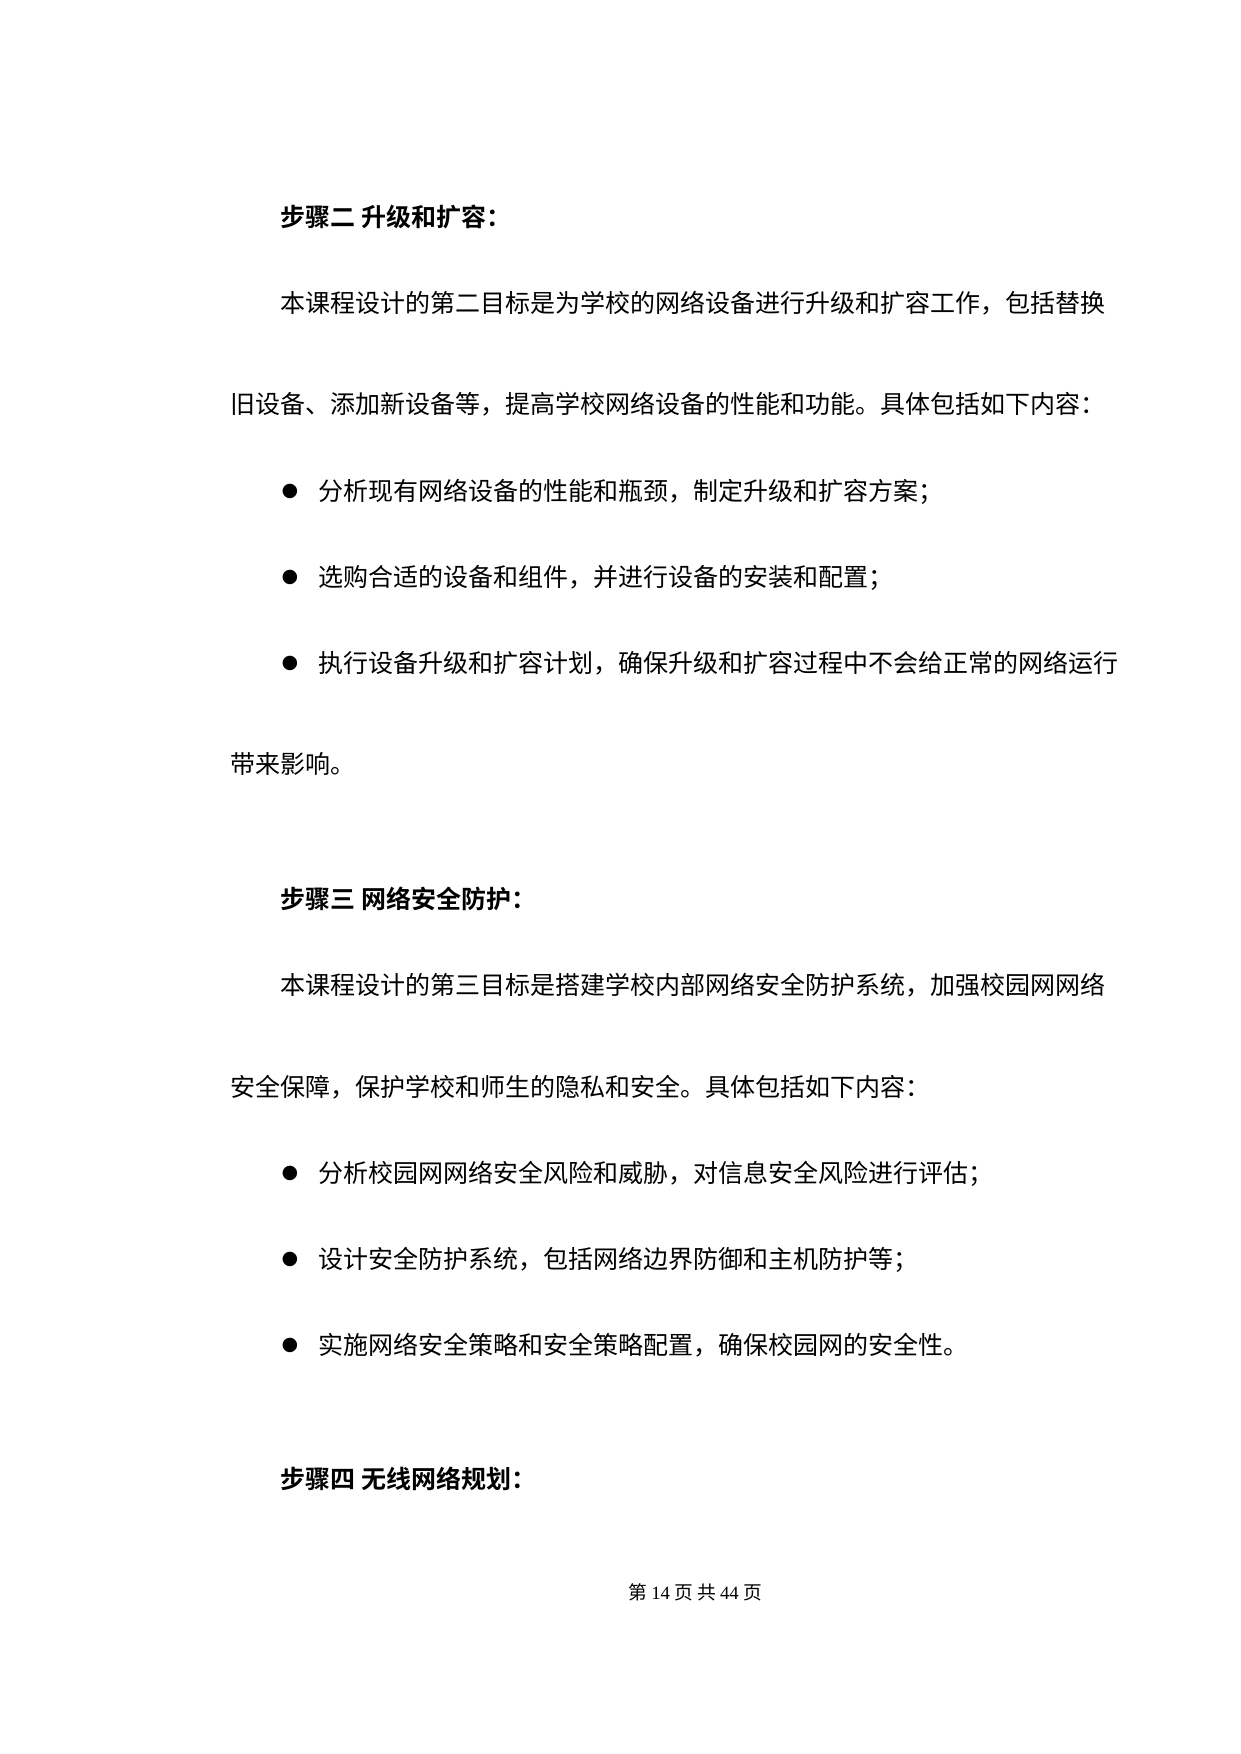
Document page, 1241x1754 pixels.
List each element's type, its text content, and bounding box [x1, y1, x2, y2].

list 实施网络安全策略和安全策略配置，确保校园网的安全性。 [230, 1309, 1122, 1377]
list 执行设备升级和扩容计划，确保升级和扩容过程中不会给正常的网络运行带来影响。 [230, 627, 1122, 797]
list 网络安全防护： [280, 863, 1122, 931]
text 本课程设计的第三目标是搭建学校内部网络安全防护系统，加强校园网网络安全保障，保护学校和师生的隐私和安全。具体包括如下内容： [230, 949, 1122, 1119]
list 无线网络规划： [280, 1444, 1122, 1512]
list 选购合适的设备和组件，并进行设备的安装和配置； [230, 541, 1122, 609]
text 本课程设计的第二目标是为学校的网络设备进行升级和扩容工作，包括替换旧设备、添加新设备等，提高学校网络设备的性能和功能。具体包括如下内容： [230, 267, 1122, 437]
list 分析现有网络设备的性能和瓶颈，制定升级和扩容方案； [230, 455, 1122, 523]
list 设计安全防护系统，包括网络边界防御和主机防护等； [230, 1223, 1122, 1291]
list 分析校园网网络安全风险和威胁，对信息安全风险进行评估； [230, 1137, 1122, 1205]
list 升级和扩容： [280, 181, 1122, 249]
